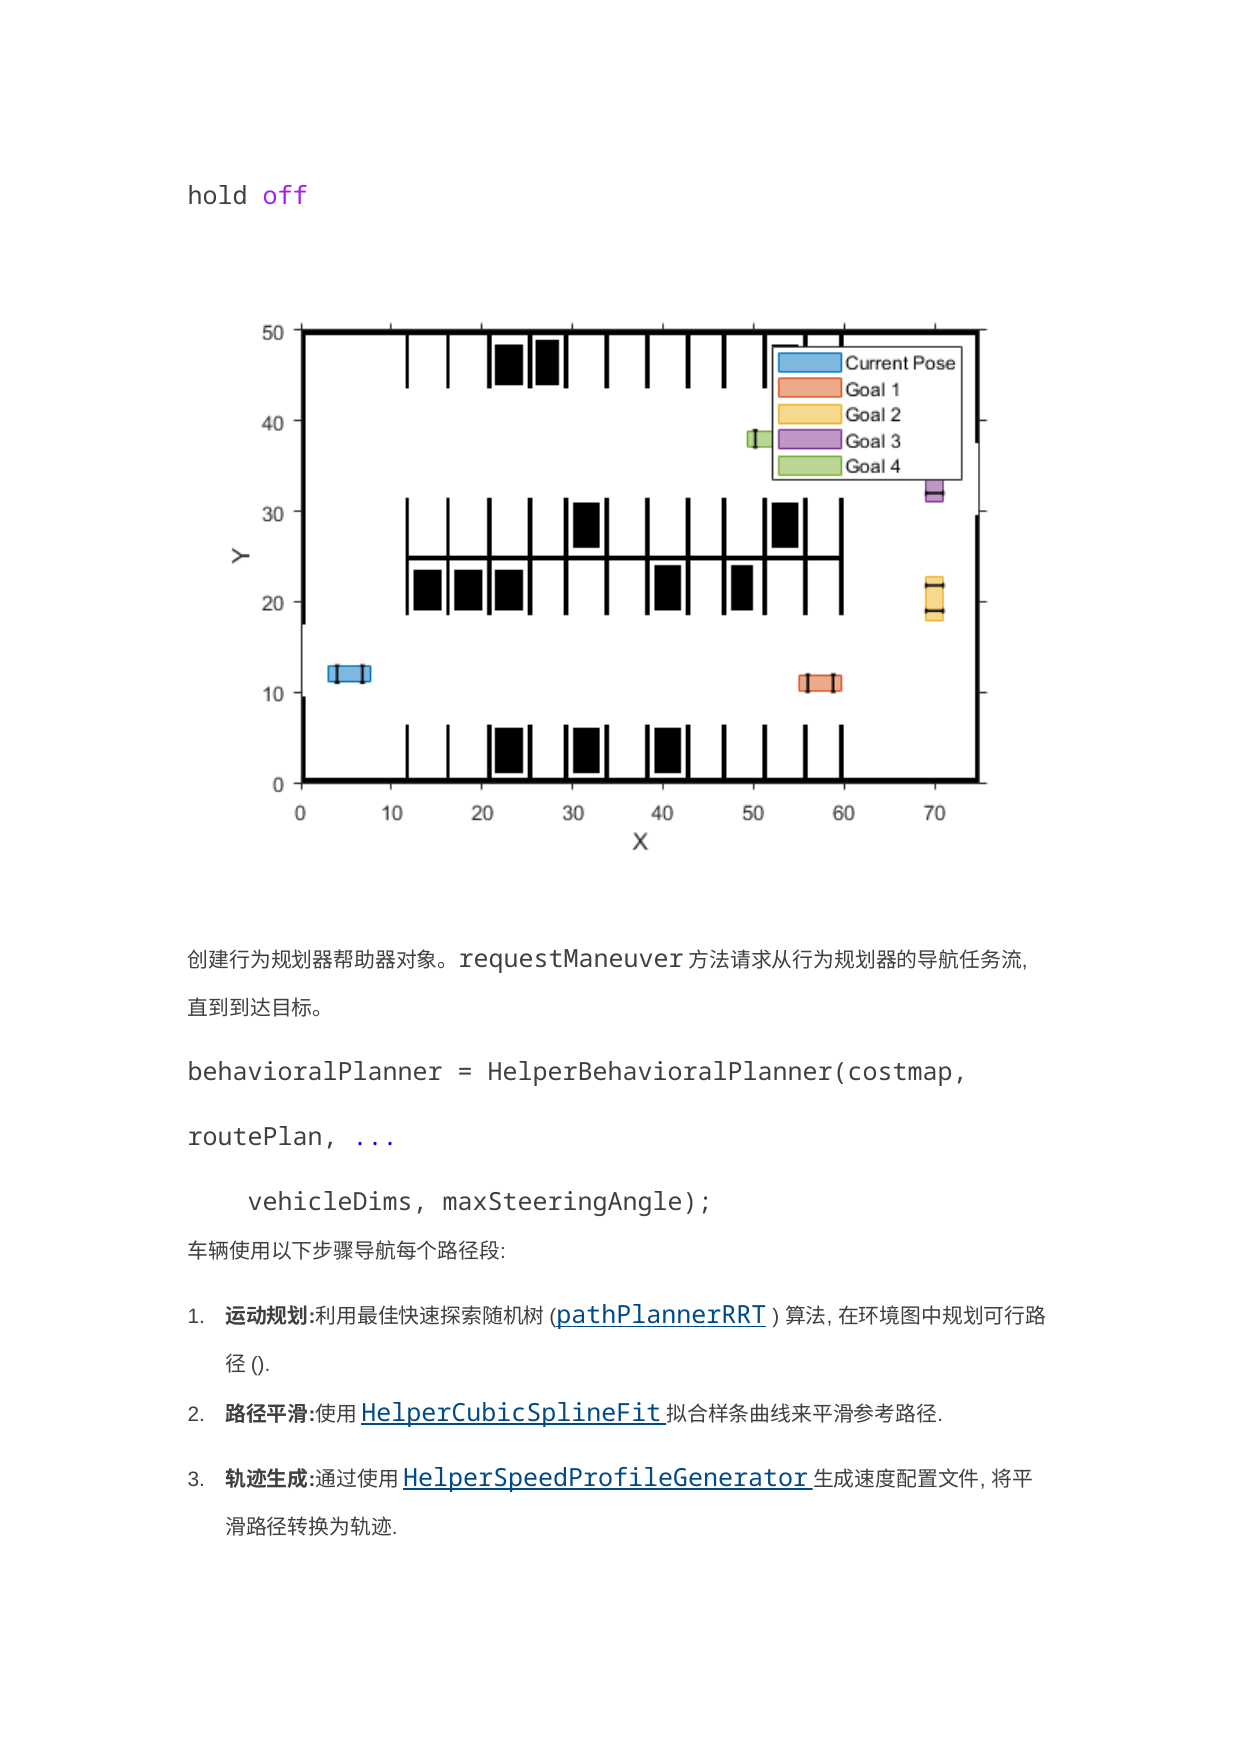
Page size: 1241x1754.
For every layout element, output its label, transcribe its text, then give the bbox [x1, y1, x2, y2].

text behavioralPlanner = HelperBehavioralPlanner(costmap, routePlan, ... [187, 1038, 1053, 1168]
text 车辆使用以下步骤导航每个路径段: [187, 1233, 1053, 1266]
text hold off [187, 162, 1053, 227]
picture [187, 240, 1063, 897]
list 轨迹生成:通过使用HelperSpeedProfileGenerator生成速度配置文件, 将平滑路径转换为轨迹. [187, 1444, 1053, 1541]
text 创建行为规划器帮助器对象。requestManeuver方法请求从行为规划器的导航任务流, 直到到达目标。 [187, 925, 1053, 1023]
list 运动规划:利用最佳快速探索随机树 (pathPlannerRRT ) 算法, 在环境图中规划可行路径 (). [187, 1281, 1053, 1379]
list 路径平滑:使用HelperCubicSplineFit拟合样条曲线来平滑参考路径. [187, 1379, 1053, 1444]
text vehicleDims, maxSteeringAngle); [187, 1168, 1053, 1233]
